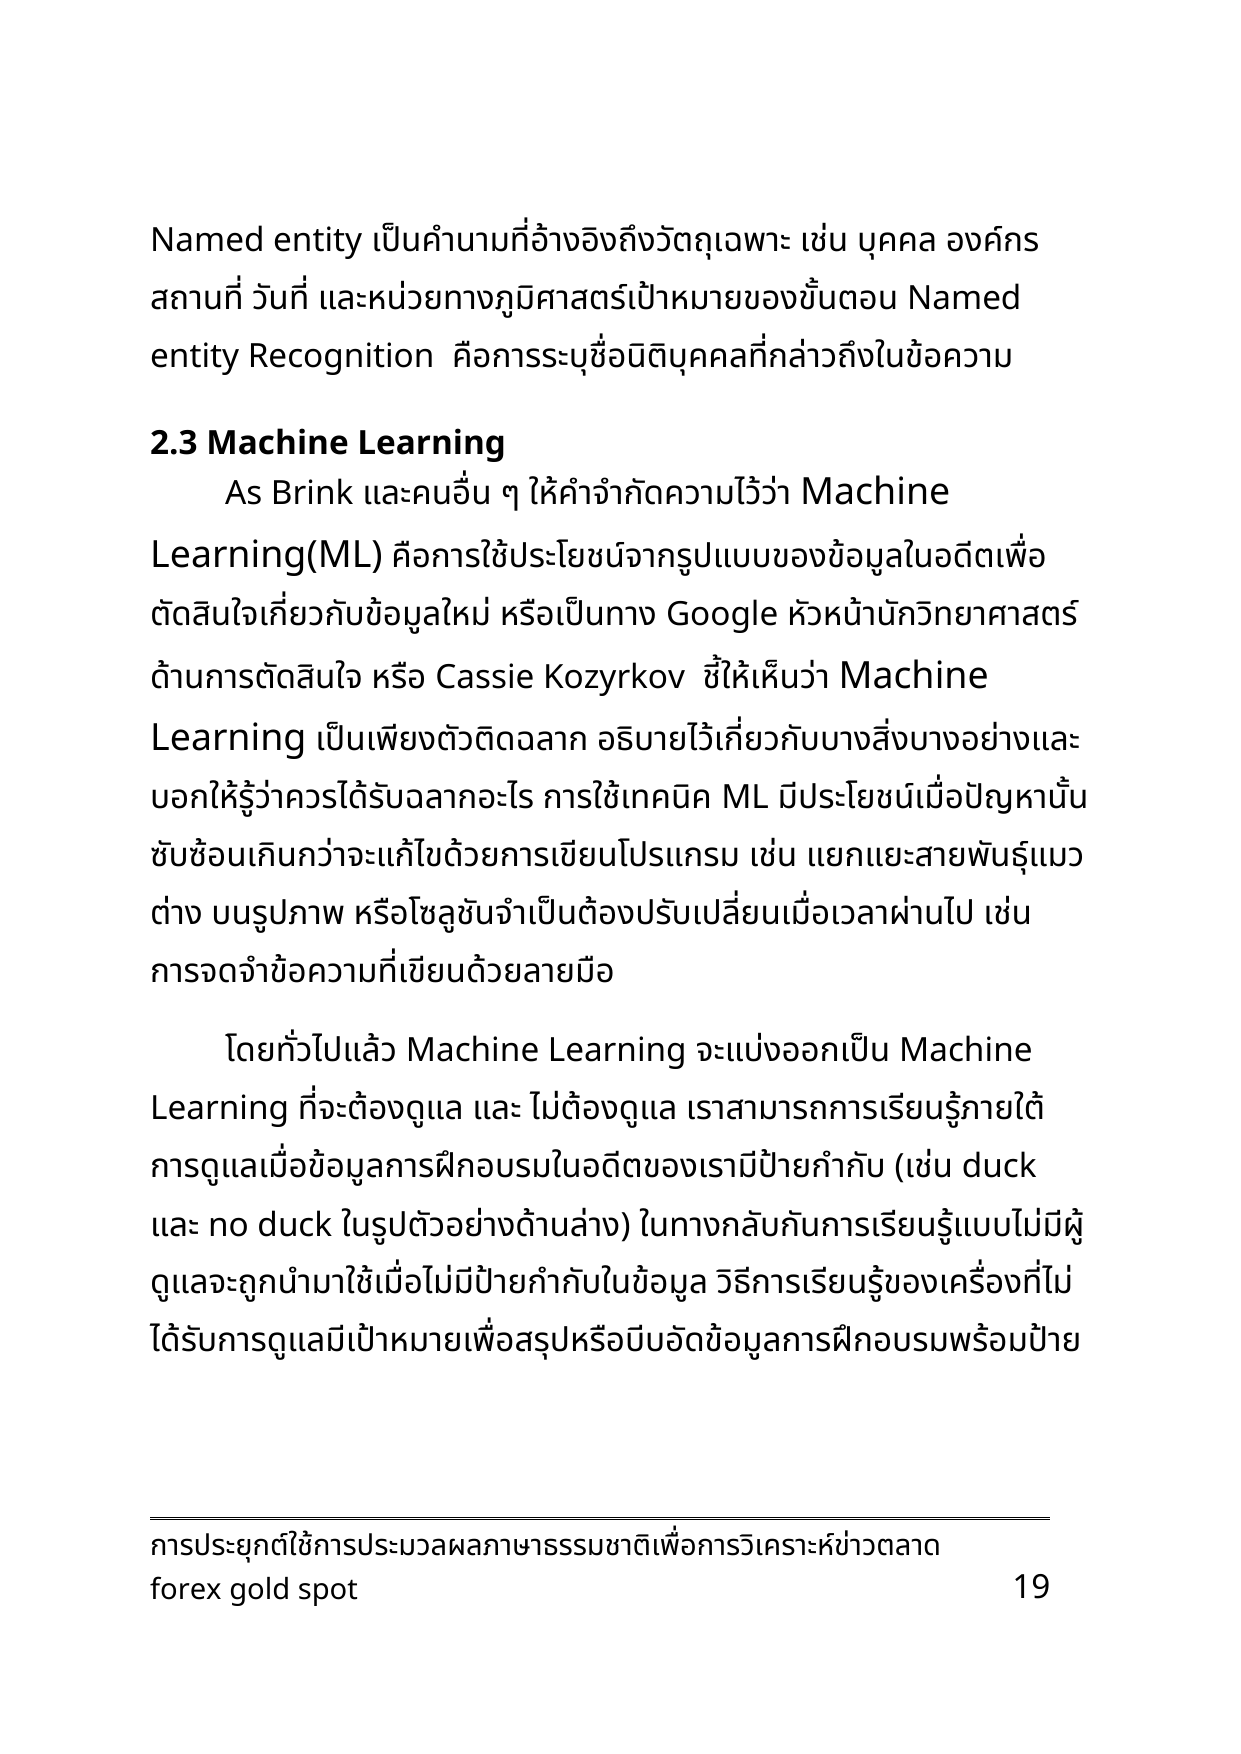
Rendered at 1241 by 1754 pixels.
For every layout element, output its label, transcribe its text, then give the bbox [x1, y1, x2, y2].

subtitle Machine Learning [150, 419, 1090, 464]
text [150, 1026, 1090, 1367]
text Named entity เป็นคำนามที่อ้างอิงถึงวัตถุเฉพาะ เช่น บุคคล องค์กร สถานที่ วันที่ และหน่วยทางภูมิศาสตร์เป้าหมายของขั้นตอน Named entity Recognition คือการระบุชื่อนิติบุคคลที่กล่าวถึงในข้อความ [150, 216, 1090, 382]
text As Brink และคนอื่น ๆ ให้คำจำกัดความไว้ว่า Machine Learning(ML) คือการใช้ประโยชน์จากรูปแบบของข้อมูลในอดีตเพื่อตัดสินใจเกี่ยวกับข้อมูลใหม่ หรือเป็นทาง Google หัวหน้านักวิทยาศาสตร์ด้านการตัดสินใจ หรือ Cassie Kozyrkov ชี้ให้เห็นว่า Machine Learning เป็นเพียงตัวติดฉลาก อธิบายไว้เกี่ยวกับบางสิ่งบางอย่างและบอกให้รู้ว่าควรได้รับฉลากอะไร การใช้เทคนิค ML มีประโยชน์เมื่อปัญหานั้นซับซ้อนเกินกว่าจะแก้ไขด้วยการเขียนโปรแกรม เช่น แยกแยะสายพันธุ์แมวต่าง บนรูปภาพ หรือโซลูชันจำเป็นต้องปรับเปลี่ยนเมื่อเวลาผ่านไป เช่น การจดจำข้อความที่เขียนด้วยลายมือ [150, 464, 1090, 998]
